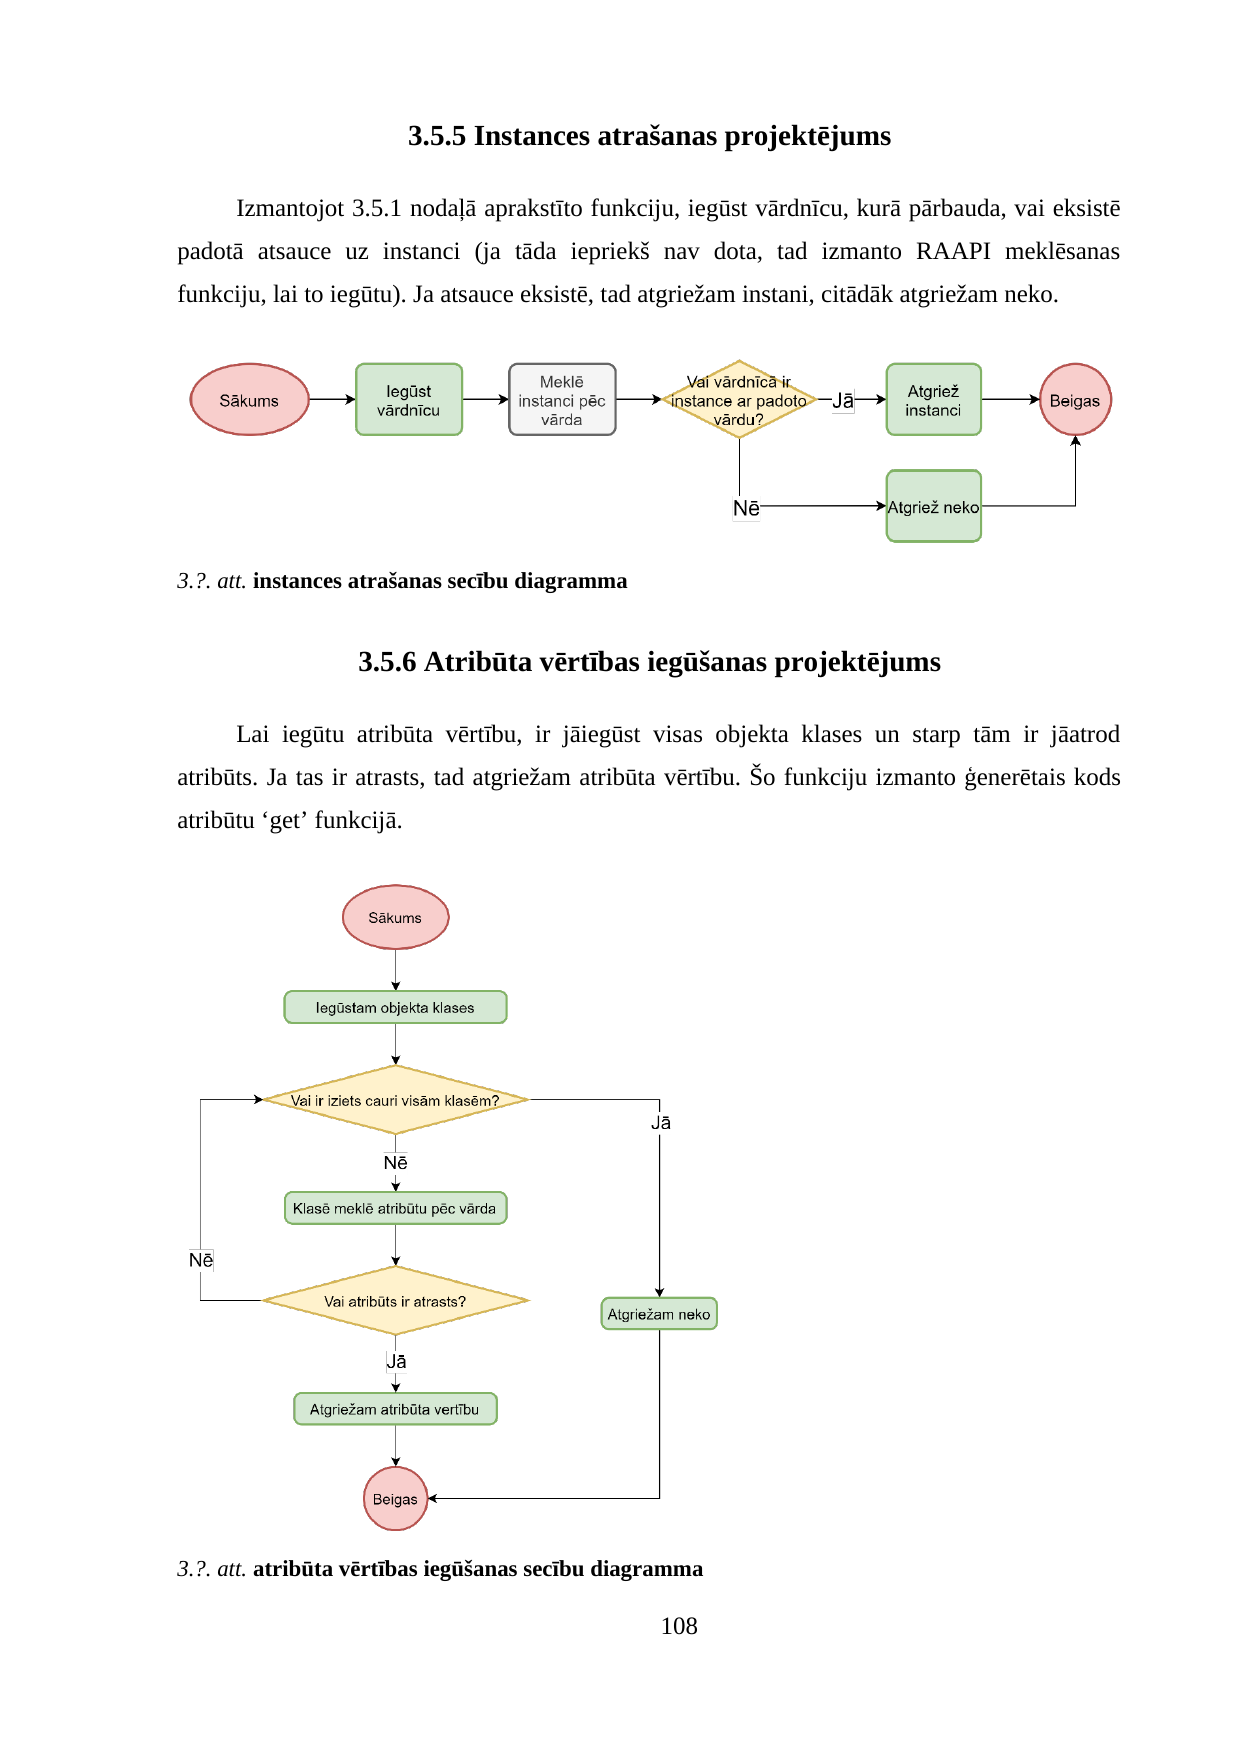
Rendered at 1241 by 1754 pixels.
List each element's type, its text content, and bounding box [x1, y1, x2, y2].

text Lai iegūtu atribūta vērtību, ir jāiegūst visas objekta klases un starp tām ir jāatrod atribūts. Ja tas ir atrasts, tad atgriežam atribūta vērtību. Šo funkciju izmanto ģenerētais kods atribūtu ‘get’ funkcijā. [177, 719, 1122, 834]
text 3.?. att. atribūta vērtības iegūšanas secību diagramma [177, 1555, 1122, 1582]
text 3.?. att. instances atrašanas secību diagramma [177, 554, 1122, 593]
subtitle 3.5.5 Instances atrašanas projektējums [177, 118, 1122, 152]
subtitle 3.5.6 Atribūta vērtības iegūšanas projektējums [177, 644, 1122, 678]
picture [177, 873, 728, 1541]
picture [177, 347, 1123, 554]
text Izmantojot 3.5.1 nodaļā aprakstīto funkciju, iegūst vārdnīcu, kurā pārbauda, vai eksistē padotā atsauce uz instanci (ja tāda iepriekš nav dota, tad izmanto RAAPI meklēsanas funkciju, lai to iegūtu). Ja atsauce eksistē, tad atgriežam instani, citādāk atgriežam neko. [177, 193, 1122, 308]
